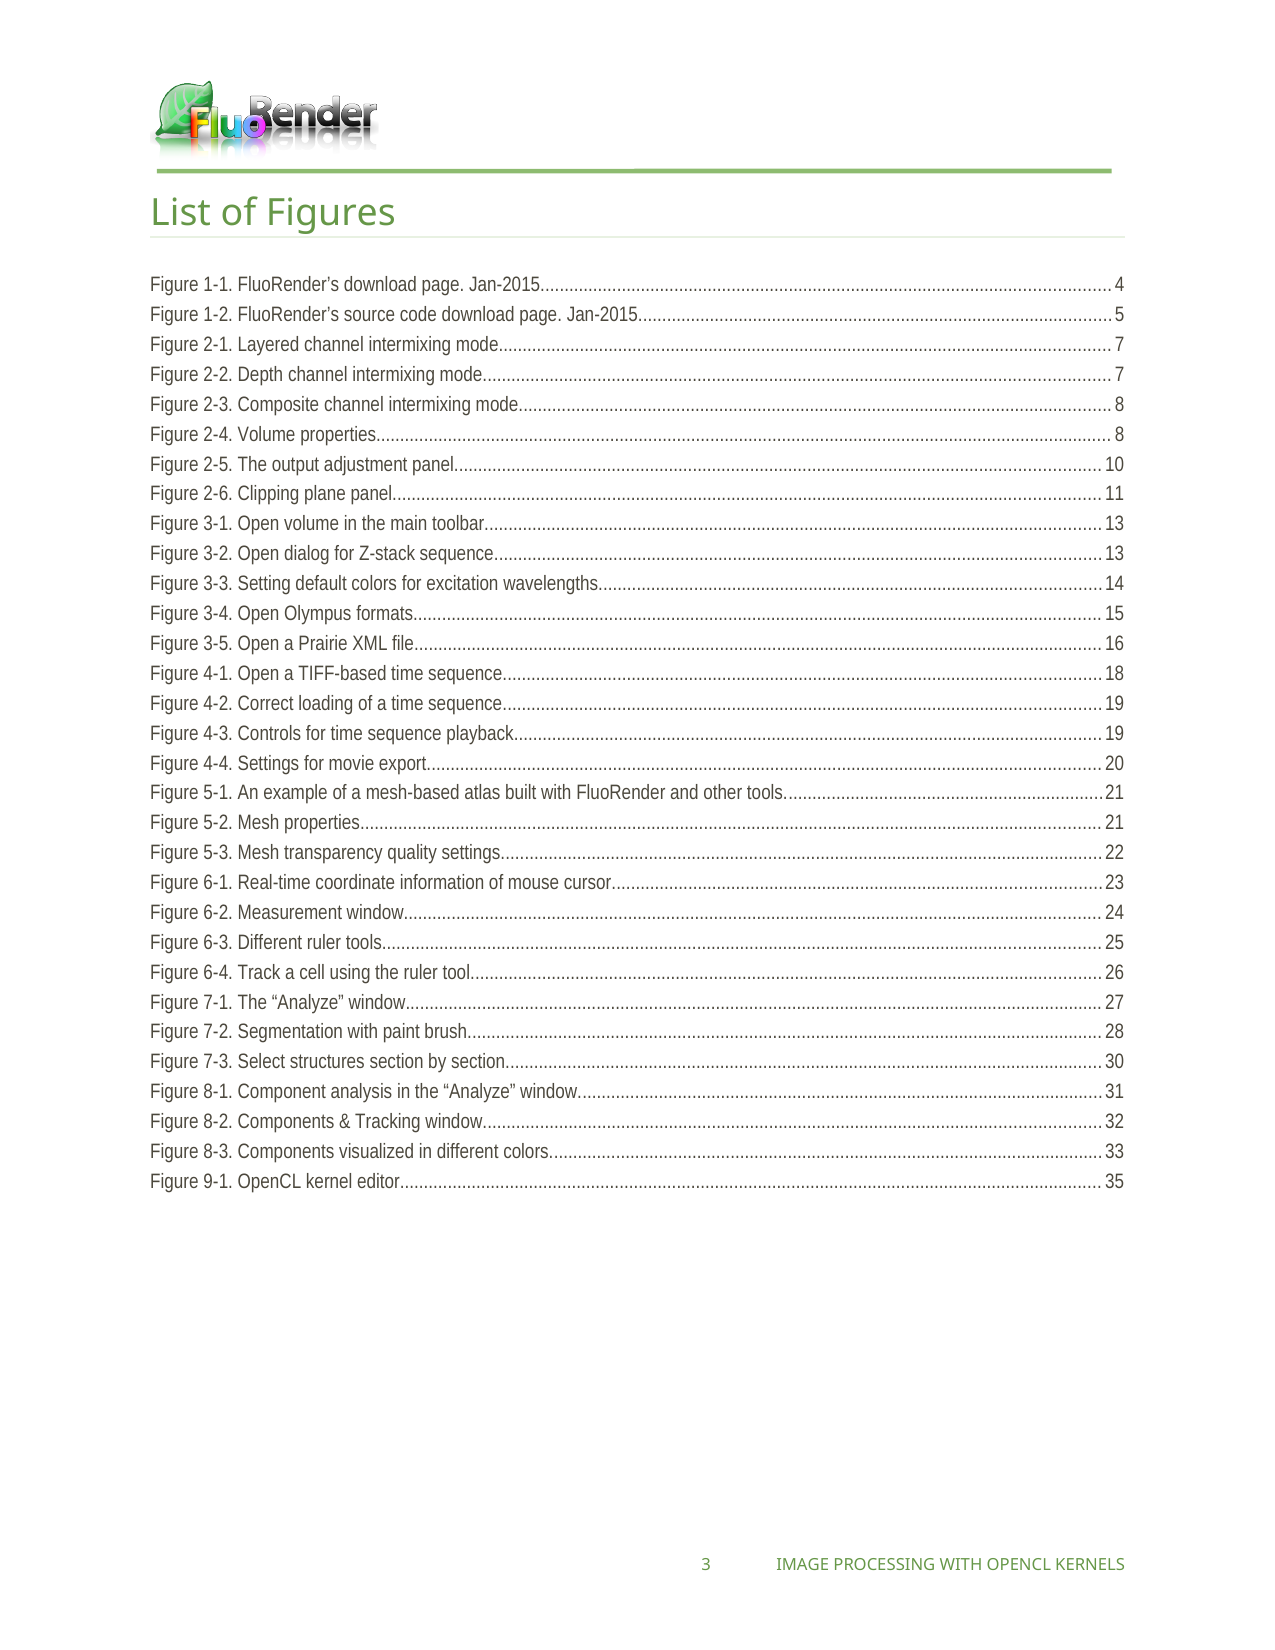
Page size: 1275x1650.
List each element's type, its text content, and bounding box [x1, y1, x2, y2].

text Figure 4-3. Controls for time sequence playback. 19 [150, 721, 1125, 744]
text Figure 8-3. Components visualized in different colors. 33 [150, 1139, 1125, 1163]
text Figure 3-1. Open volume in the main toolbar. 13 [150, 511, 1125, 535]
text Figure 1-2. FluoRender’s source code download page. Jan-2015. 5 [150, 302, 1125, 326]
text Figure 8-2. Components & Tracking window. 32 [150, 1109, 1125, 1133]
text Figure 9-1. OpenCL kernel editor. 35 [150, 1169, 1125, 1193]
subtitle List of Figures [150, 185, 1125, 236]
text Figure 3-3. Setting default colors for excitation wavelengths. 14 [150, 571, 1125, 595]
text Figure 4-1. Open a TIFF-based time sequence. 18 [150, 661, 1125, 685]
text Figure 2-3. Composite channel intermixing mode. 8 [150, 392, 1125, 416]
text Figure 5-3. Mesh transparency quality settings. 22 [150, 840, 1125, 864]
text Figure 6-1. Real-time coordinate information of mouse cursor. 23 [150, 870, 1125, 894]
text Figure 7-3. Select structures section by section. 30 [150, 1049, 1125, 1073]
picture [150, 75, 379, 162]
text Figure 1-1. FluoRender’s download page. Jan-2015. 4 [150, 272, 1125, 296]
text Figure 4-2. Correct loading of a time sequence. 19 [150, 691, 1125, 714]
text Figure 2-1. Layered channel intermixing mode. 7 [150, 332, 1125, 356]
text Figure 3-5. Open a Prairie XML file. 16 [150, 631, 1125, 655]
text Figure 6-4. Track a cell using the ruler tool. 26 [150, 960, 1125, 984]
text Figure 2-2. Depth channel intermixing mode. 7 [150, 362, 1125, 386]
text Figure 6-2. Measurement window. 24 [150, 900, 1125, 924]
text Figure 8-1. Component analysis in the “Analyze” window. 31 [150, 1079, 1125, 1103]
text Figure 6-3. Different ruler tools. 25 [150, 930, 1125, 954]
text Figure 7-1. The “Analyze” window. 27 [150, 989, 1125, 1013]
text Figure 3-2. Open dialog for Z-stack sequence. 13 [150, 541, 1125, 565]
text Figure 2-4. Volume properties. 8 [150, 422, 1125, 446]
text Figure 2-6. Clipping plane panel. 11 [150, 481, 1125, 505]
text Figure 3-4. Open Olympus formats. 15 [150, 601, 1125, 625]
text Figure 7-2. Segmentation with paint brush. 28 [150, 1019, 1125, 1043]
text Figure 5-2. Mesh properties. 21 [150, 810, 1125, 834]
text Figure 2-5. The output adjustment panel. 10 [150, 451, 1125, 475]
text Figure 4-4. Settings for movie export. 20 [150, 750, 1125, 774]
text Figure 5-1. An example of a mesh-based atlas built with FluoRender and other tools. 21 [150, 780, 1125, 804]
